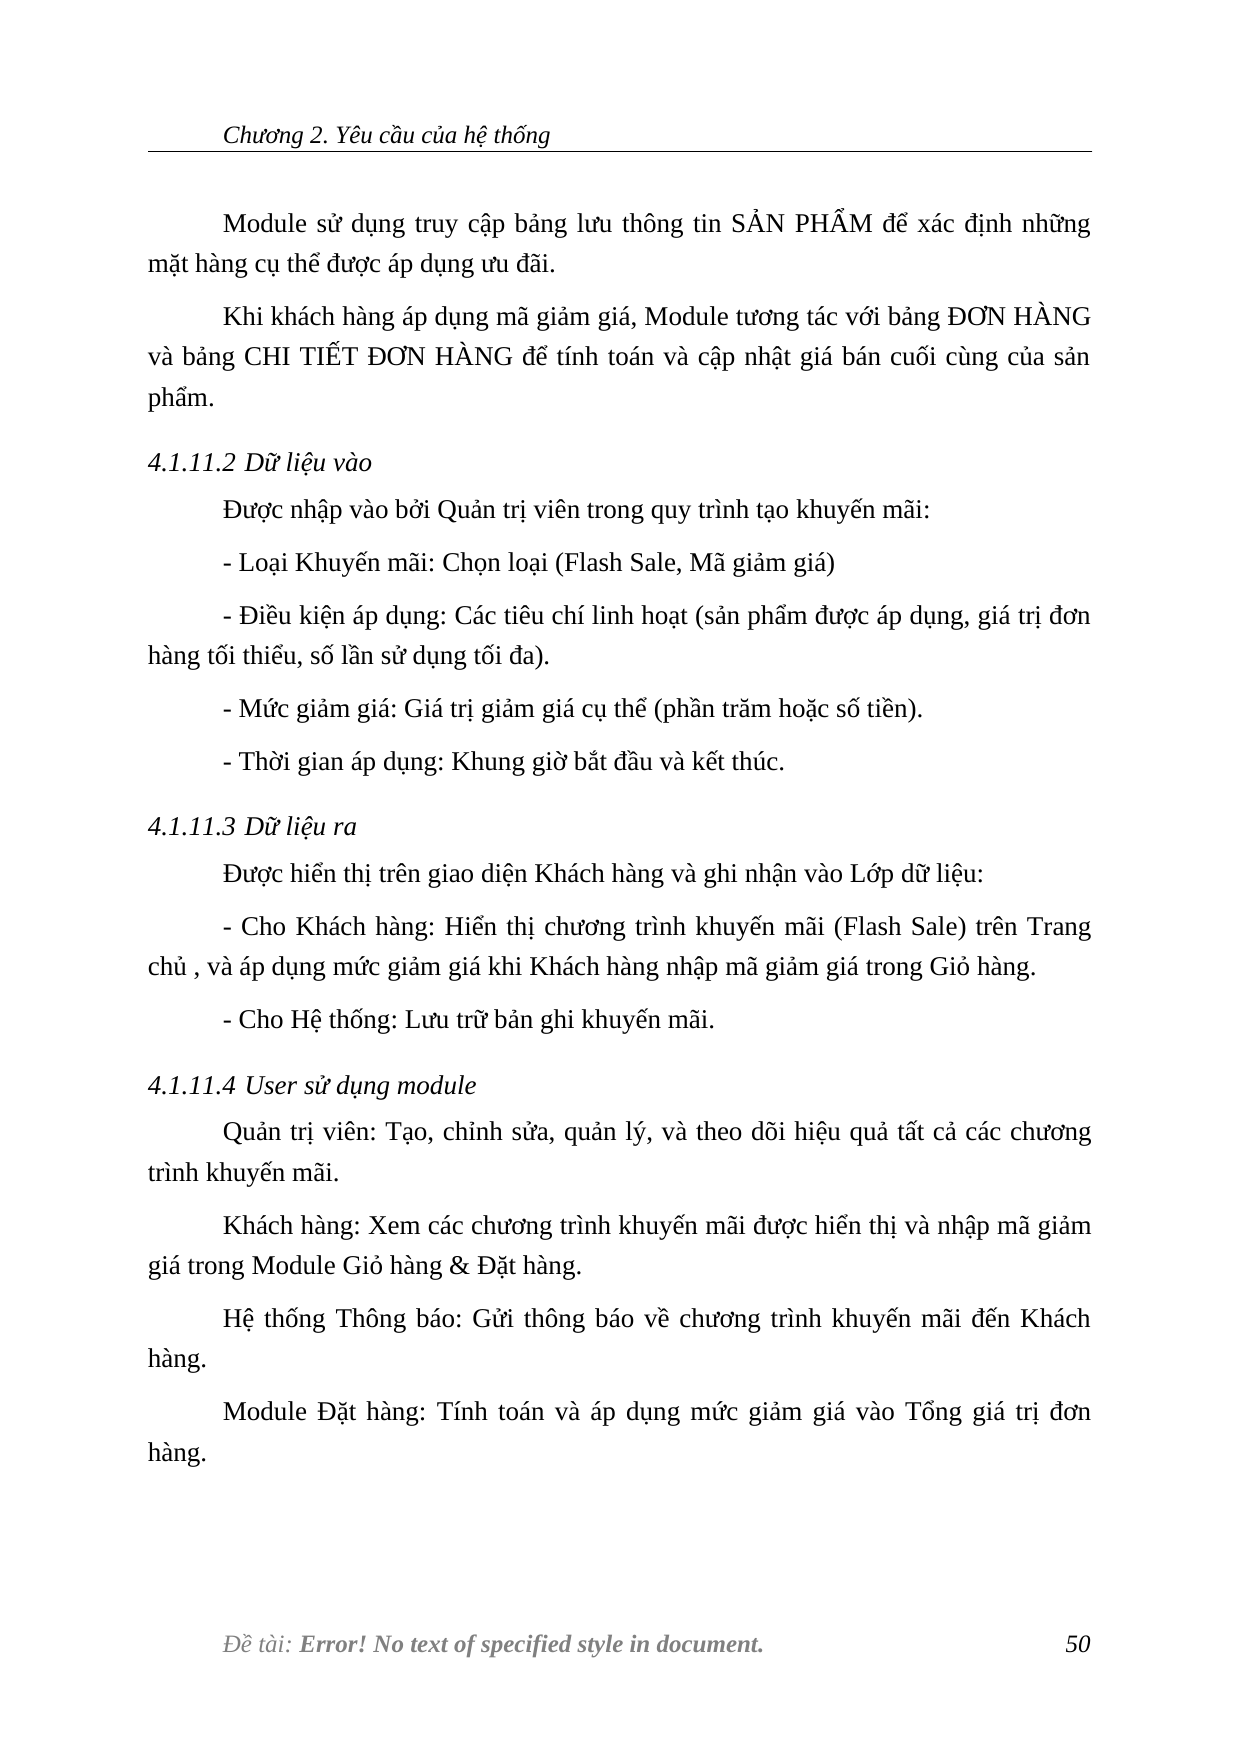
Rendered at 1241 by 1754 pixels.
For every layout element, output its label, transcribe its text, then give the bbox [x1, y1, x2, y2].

text Quản trị viên: Tạo, chỉnh sửa, quản lý, và theo dõi hiệu quả tất cả các chương trình khuyến mãi. [148, 1116, 1092, 1187]
text Module sử dụng truy cập bảng lưu thông tin SẢN PHẨM để xác định những mặt hàng cụ thể được áp dụng ưu đãi. [148, 207, 1092, 278]
text - Thời gian áp dụng: Khung giờ bắt đầu và kết thúc. [148, 745, 1092, 776]
text Khách hàng: Xem các chương trình khuyến mãi được hiển thị và nhập mã giảm giá trong Module Giỏ hàng & Đặt hàng. [148, 1209, 1092, 1280]
text Được hiển thị trên giao diện Khách hàng và ghi nhận vào Lớp dữ liệu: [148, 857, 1092, 888]
subtitle Dữ liệu vào [148, 446, 1092, 477]
text - Mức giảm giá: Giá trị giảm giá cụ thể (phần trăm hoặc số tiền). [148, 692, 1092, 723]
text Được nhập vào bởi Quản trị viên trong quy trình tạo khuyến mãi: [148, 493, 1092, 524]
text Khi khách hàng áp dụng mã giảm giá, Module tương tác với bảng ĐƠN HÀNG và bảng CHI TIẾT ĐƠN HÀNG để tính toán và cập nhật giá bán cuối cùng của sản phẩm. [148, 300, 1092, 412]
text - Loại Khuyến mãi: Chọn loại (Flash Sale, Mã giảm giá) [148, 546, 1092, 577]
text - Cho Hệ thống: Lưu trữ bản ghi khuyến mãi. [148, 1003, 1092, 1034]
text - Cho Khách hàng: Hiển thị chương trình khuyến mãi (Flash Sale) trên Trang chủ , và áp dụng mức giảm giá khi Khách hàng nhập mã giảm giá trong Giỏ hàng. [148, 910, 1092, 982]
subtitle Dữ liệu ra [148, 811, 1092, 842]
text Module Đặt hàng: Tính toán và áp dụng mức giảm giá vào Tổng giá trị đơn hàng. [148, 1396, 1092, 1467]
text - Điều kiện áp dụng: Các tiêu chí linh hoạt (sản phẩm được áp dụng, giá trị đơn hàng tối thiểu, số lần sử dụng tối đa). [148, 599, 1092, 670]
text Hệ thống Thông báo: Gửi thông báo về chương trình khuyến mãi đến Khách hàng. [148, 1302, 1092, 1374]
subtitle User sử dụng module [148, 1069, 1092, 1100]
